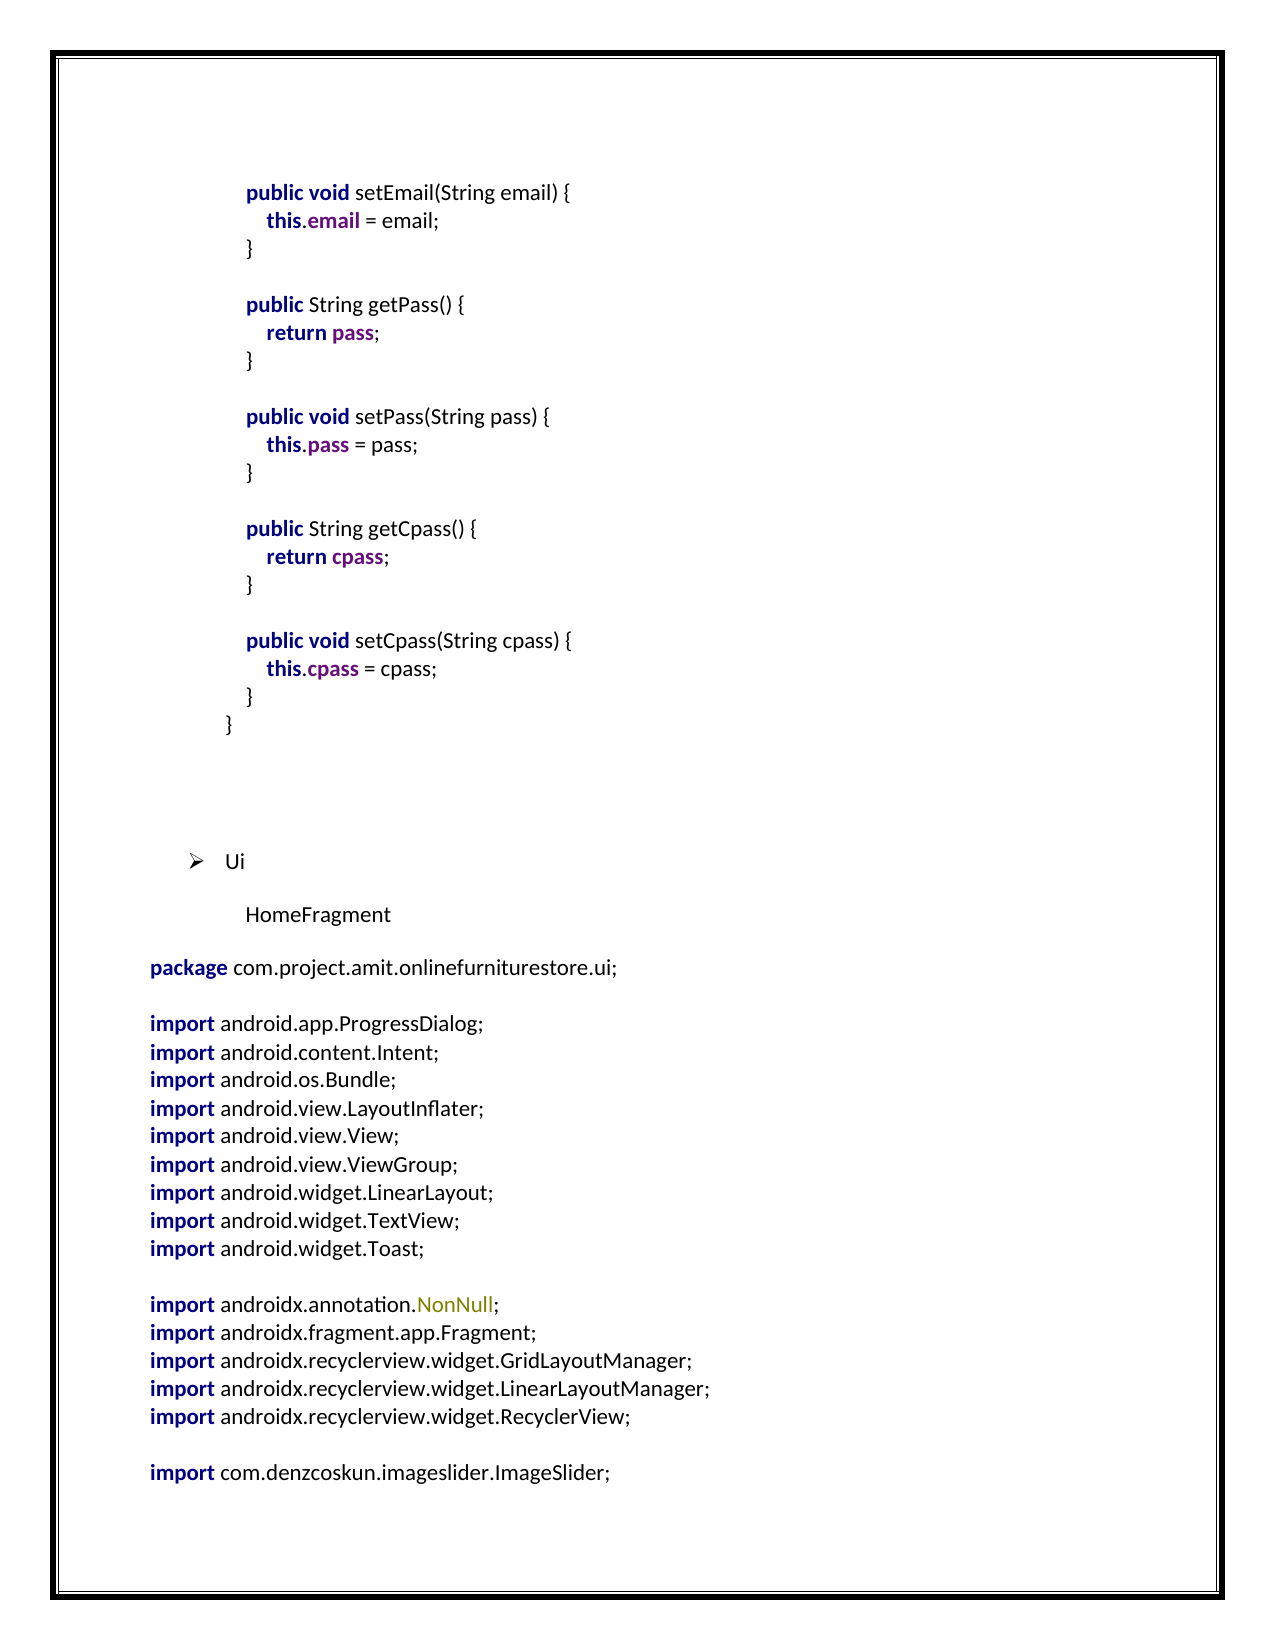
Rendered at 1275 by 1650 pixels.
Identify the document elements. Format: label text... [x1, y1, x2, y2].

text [225, 150, 1125, 738]
text HomeFragment [225, 901, 1125, 928]
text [150, 953, 1125, 1486]
list Ui [187, 847, 1125, 876]
